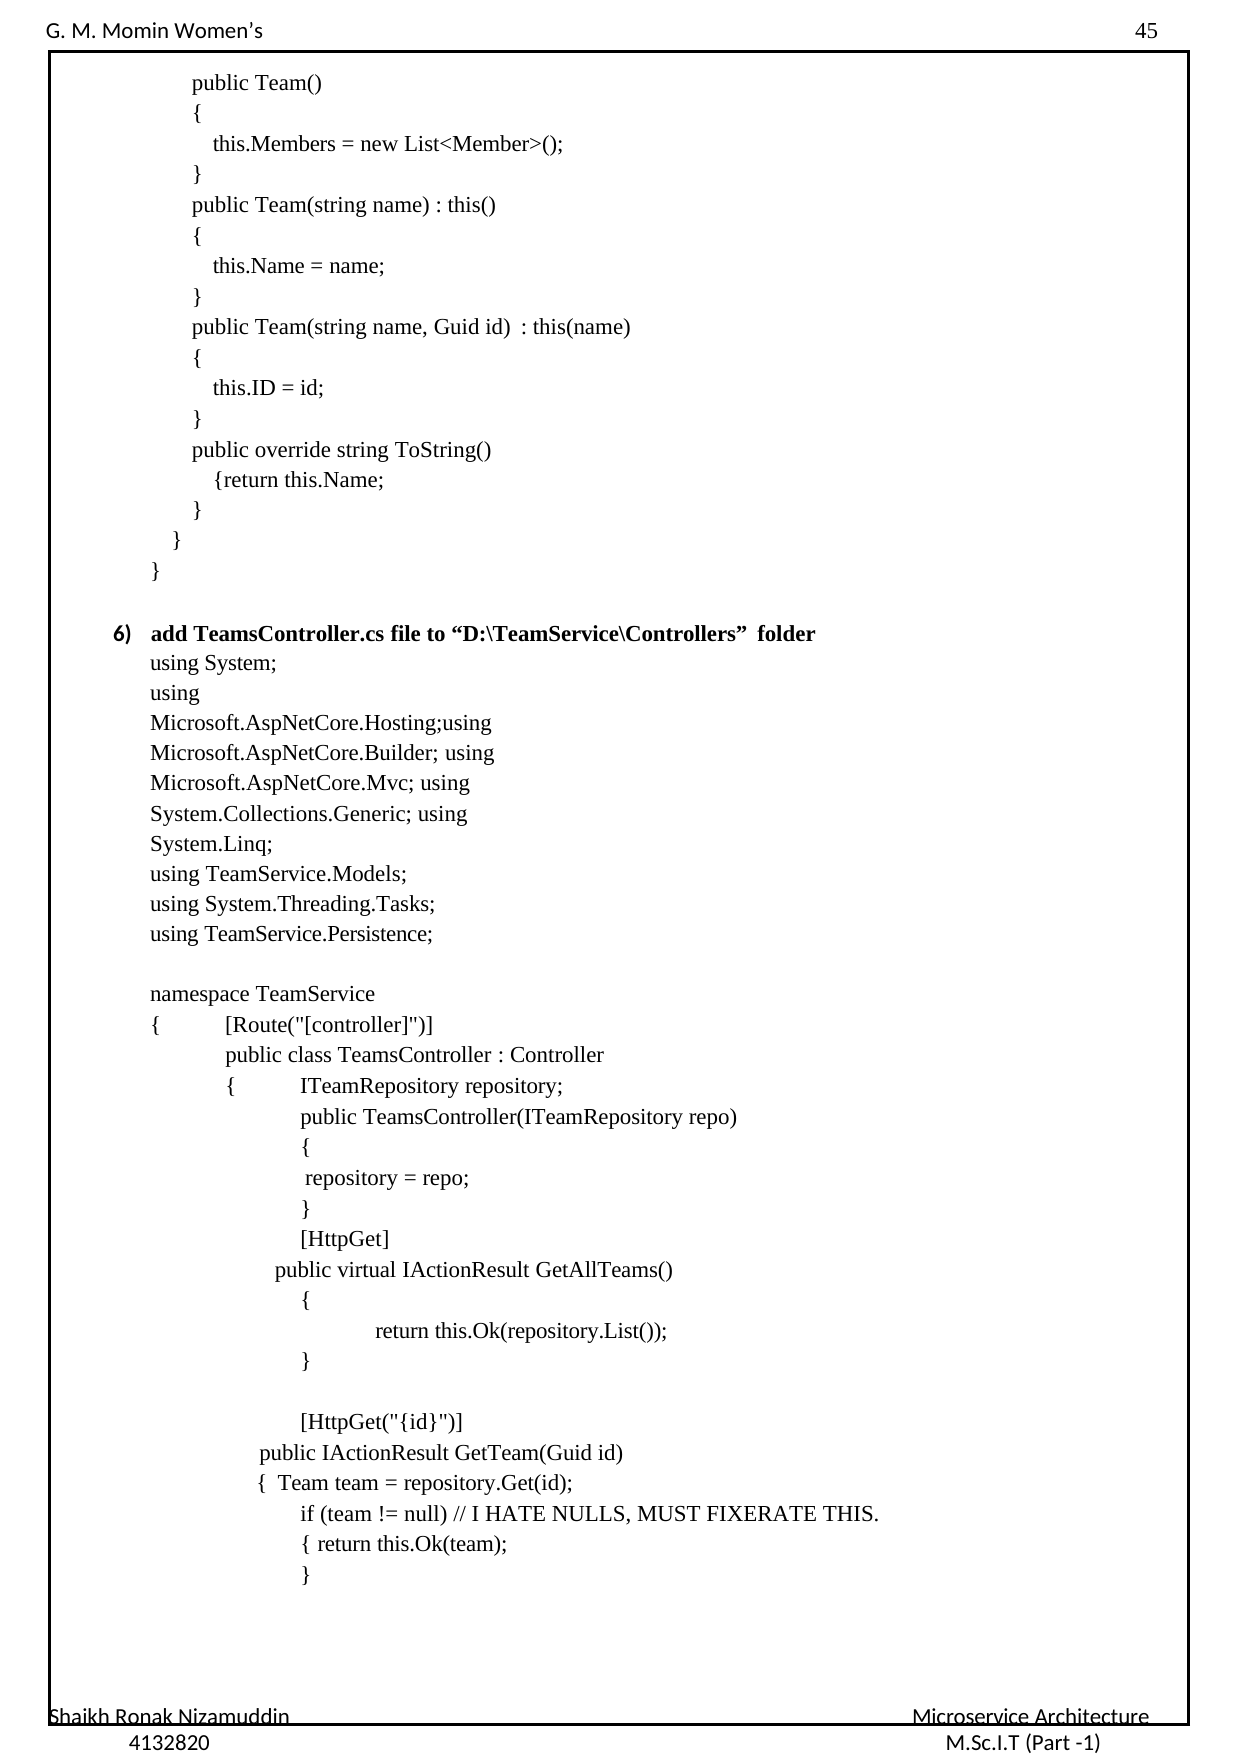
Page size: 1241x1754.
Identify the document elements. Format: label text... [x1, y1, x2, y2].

text { [192, 222, 1136, 248]
text { ITeamRepository repository; [225, 1072, 1136, 1098]
text using TeamService.Models; using System.Threading.Tasks; using TeamService.Persistence; [150, 860, 437, 947]
text {return this.Name; [213, 466, 1136, 492]
text } [171, 526, 1136, 553]
text { [Route("[controller]")] [150, 1011, 1136, 1037]
text this.ID = id; [213, 374, 1136, 401]
text public Team() [192, 69, 1136, 95]
text using System; using [150, 649, 278, 705]
text namespace TeamService [150, 980, 1136, 1007]
text if (team != null) // I HATE NULLS, MUST FIXERATE THIS. [300, 1500, 1136, 1526]
subtitle add TeamsController.cs file to “D:\TeamService\Controllers” folder [113, 619, 1136, 647]
text { [192, 99, 1136, 126]
text [HttpGet] [300, 1225, 1136, 1252]
text return this.Ok(repository.List()); [375, 1317, 1136, 1343]
text } [192, 405, 1136, 431]
text { return this.Ok(team); [300, 1530, 1136, 1557]
text repository = repo; [305, 1164, 1136, 1190]
text } [300, 1195, 1136, 1221]
text { [192, 344, 1136, 370]
text { Team team = repository.Get(id); [256, 1469, 1136, 1496]
text } [192, 496, 1136, 523]
text public override string ToString() [192, 436, 1136, 462]
text this.Name = name; [213, 252, 1136, 279]
text public Team(string name, Guid id) : this(name) [192, 313, 1136, 340]
text [HttpGet("{id}")] [300, 1408, 1136, 1435]
text } [300, 1347, 1136, 1374]
text public virtual IActionResult GetAllTeams() [274, 1256, 1136, 1282]
text public TeamsController(ITeamRepository repo) [300, 1103, 1136, 1129]
text { [300, 1286, 1136, 1313]
text this.Members = new List<Member>(); [213, 130, 1136, 156]
text public Team(string name) : this() [192, 191, 1136, 217]
text Microsoft.AspNetCore.Hosting;using Microsoft.AspNetCore.Builder; using Microsoft.AspNetCore.Mvc; using System.Collections.Generic; using System.Linq; [150, 709, 496, 856]
text { [300, 1133, 1136, 1160]
text } [192, 283, 1136, 309]
text public IActionResult GetTeam(Guid id) [259, 1439, 1136, 1465]
text public class TeamsController : Controller [225, 1041, 1136, 1068]
text } [192, 160, 1136, 187]
text } [300, 1561, 1136, 1587]
text } [150, 557, 1136, 583]
